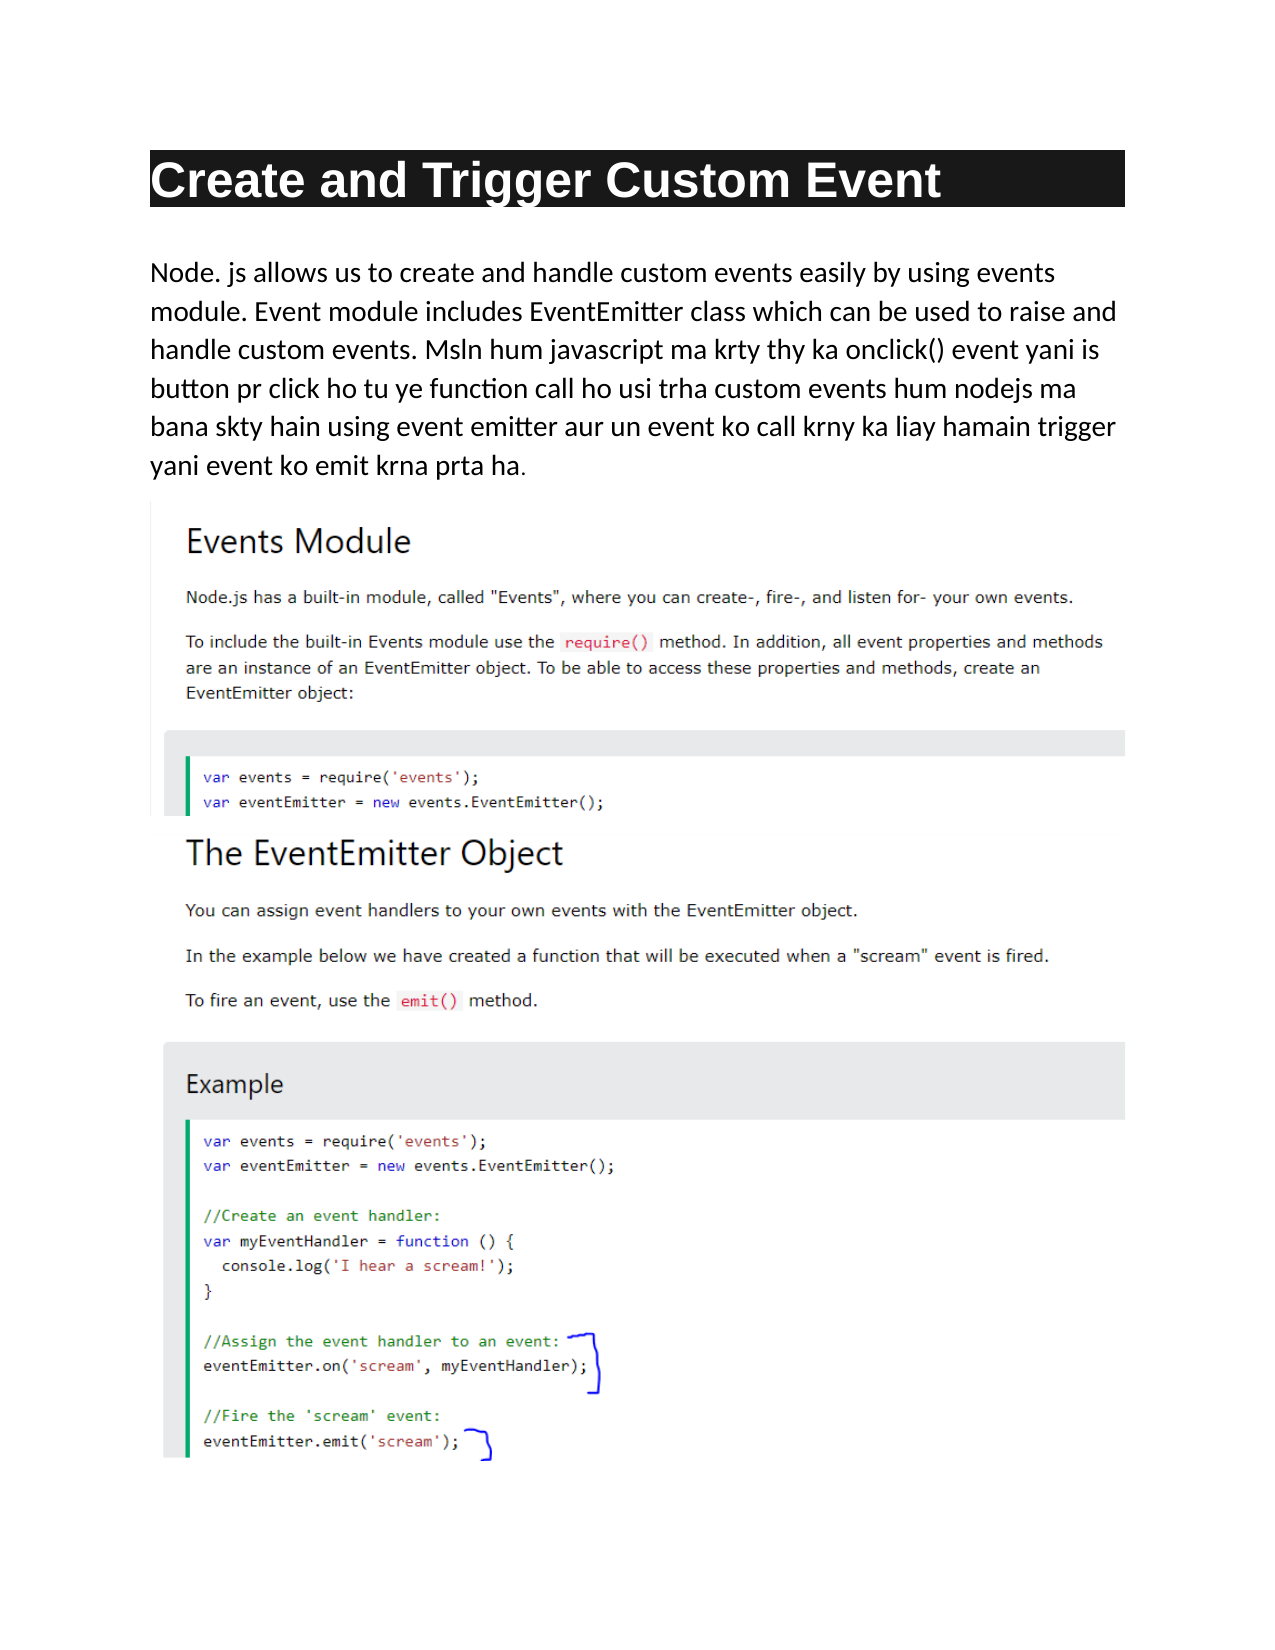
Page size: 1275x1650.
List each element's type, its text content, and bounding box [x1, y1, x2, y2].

subtitle Create and Trigger Custom Event [150, 150, 1125, 207]
text Node. js allows us to create and handle custom events easily by using events module. Event module includes EventEmitter class which can be used to raise and handle custom events. Msln hum javascript ma krty thy ka onclick() event yani is button pr click ho tu ye function call ho usi trha custom events hum nodejs ma bana skty hain using event emitter aur un event ko call krny ka liay hamain trigger yani event ko emit krna prta ha. [150, 254, 1125, 482]
picture [150, 501, 1125, 816]
picture [150, 833, 1125, 1461]
